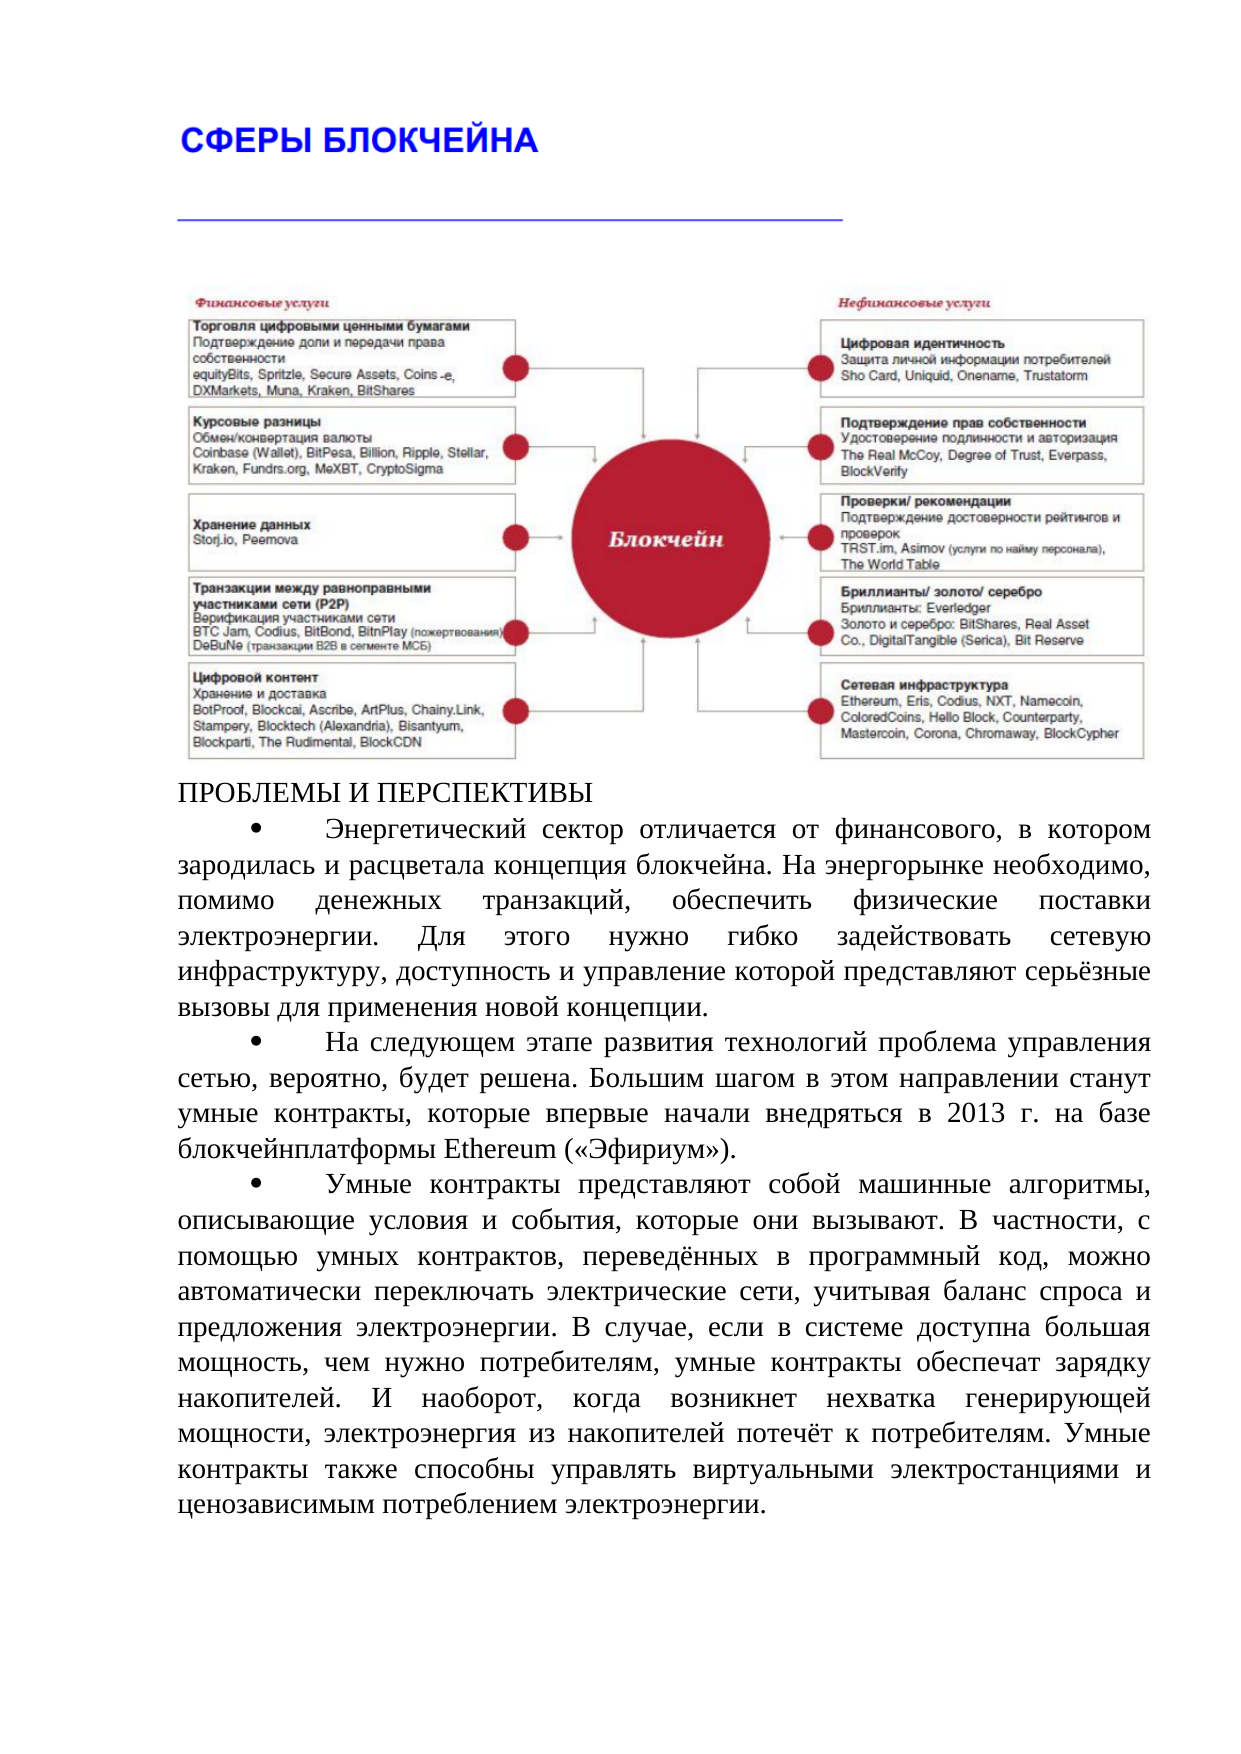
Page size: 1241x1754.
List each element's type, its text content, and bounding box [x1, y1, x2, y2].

picture [177, 118, 1151, 773]
list Энергетический сектор отличается от финансового, в котором зародилась и расцветала концепция блокчейна. На энергорынке необходимо, помимо денежных транзакций, обеспечить физические поставки электроэнергии. Для этого нужно гибко задействовать сетевую инфраструктуру, доступность и управление которой представляют серьёзные вызовы для применения новой концепции. [177, 811, 1152, 1022]
list Умные контракты представляют собой машинные алгоритмы, описывающие условия и события, которые они вызывают. В частности, с помощью умных контрактов, переведённых в программный код, можно автоматически переключать электрические сети, учитывая баланс спроса и предложения электроэнергии. В случае, если в системе доступна большая мощность, чем нужно потребителям, умные контракты обеспечат зарядку накопителей. И наоборот, когда возникнет нехватка генерирующей мощности, электроэнергия из накопителей потечёт к потребителям. Умные контракты также способны управлять виртуальными электростанциями и ценозависимым потреблением электроэнергии. [177, 1167, 1152, 1520]
list ПРОБЛЕМЫ И ПЕРСПЕКТИВЫ [177, 775, 1152, 808]
list На следующем этапе развития технологий проблема управления сетью, вероятно, будет решена. Большим шагом в этом направлении станут умные контракты, которые впервые начали внедряться в 2013 г. на базе блокчейнплатформы Ethereum («Эфириум»). [177, 1024, 1152, 1164]
